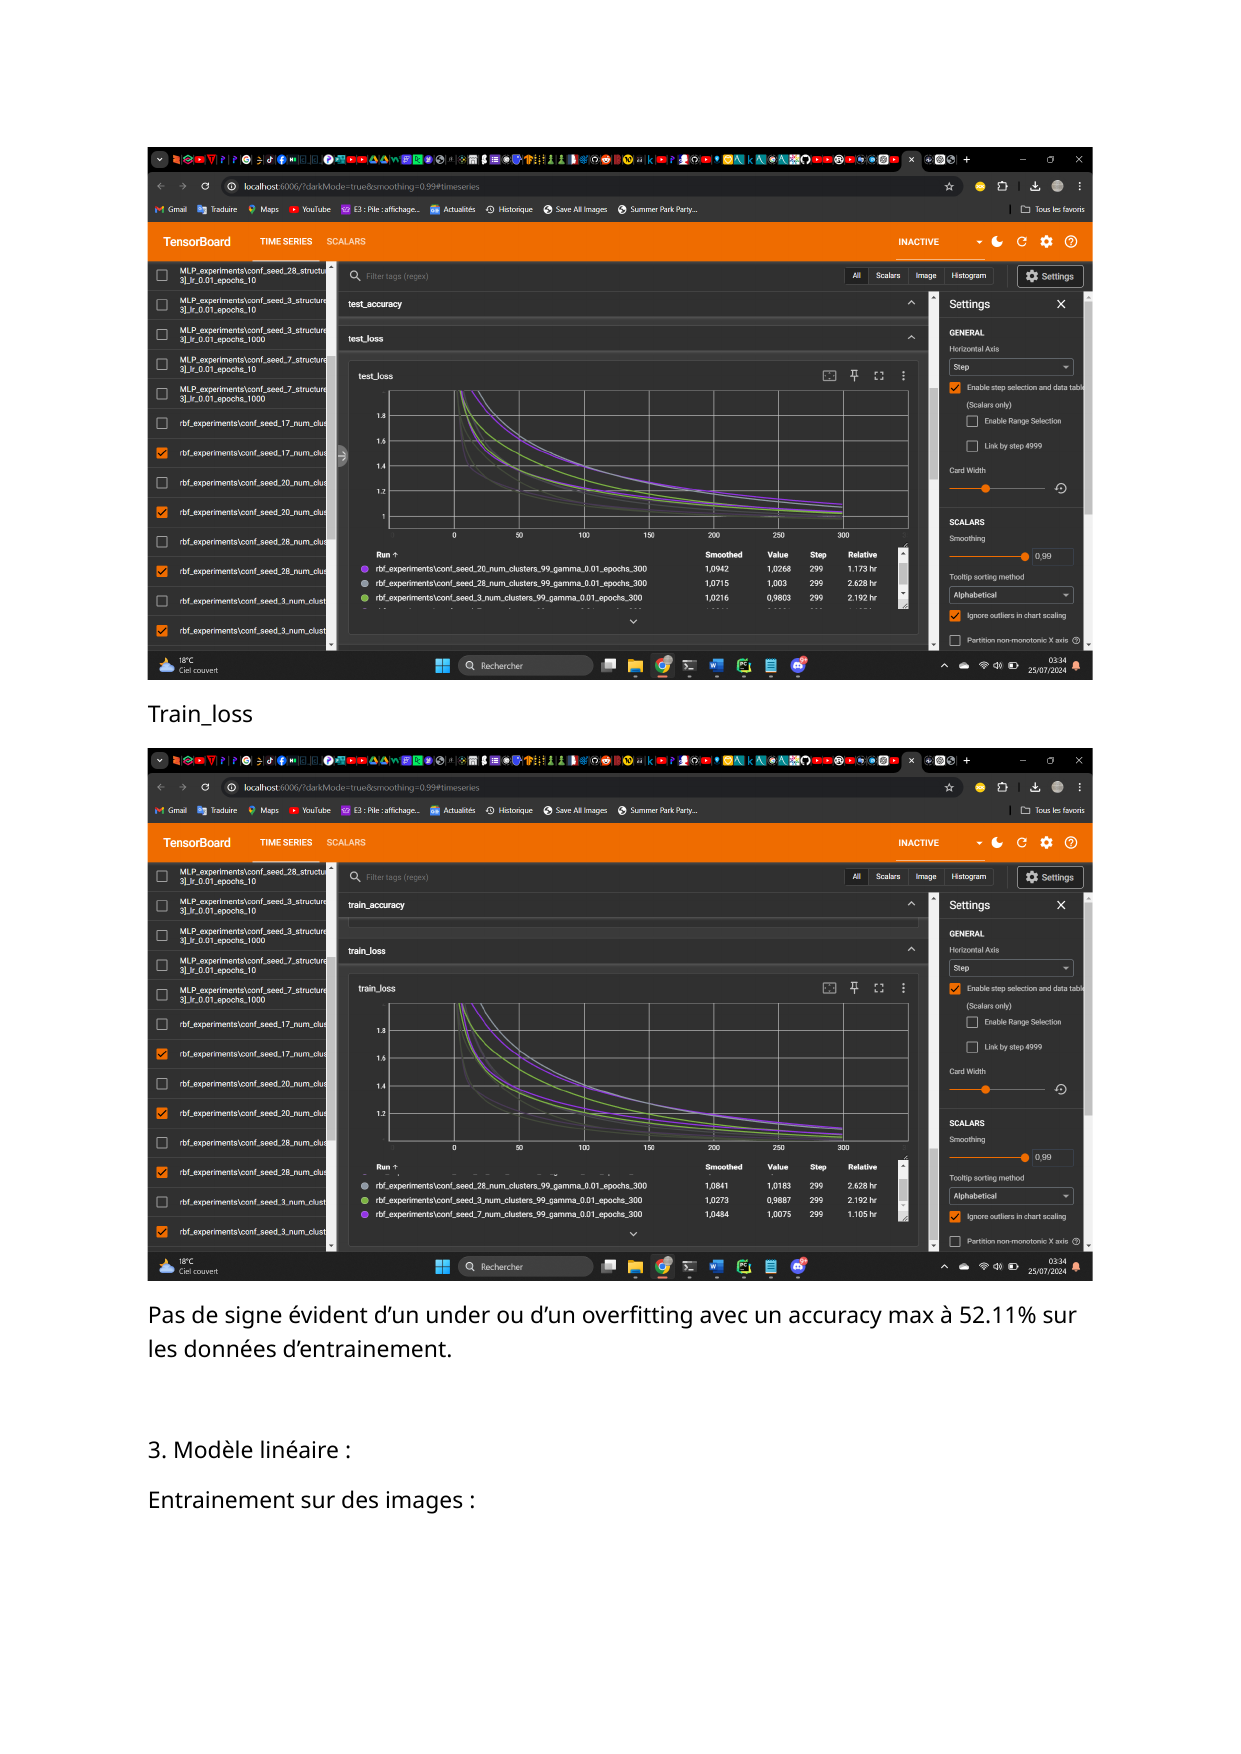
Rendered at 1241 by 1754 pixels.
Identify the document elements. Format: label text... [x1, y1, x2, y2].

picture [147, 748, 1093, 1281]
text Entrainement sur des images : [148, 1484, 1093, 1516]
text Train_loss [148, 698, 1093, 729]
text 3. Modèle linéaire : [148, 1434, 1093, 1465]
picture [147, 147, 1093, 680]
text Pas de signe évident d’un under ou d’un overfitting avec un accuracy max à 52.11% sur les données d’entrainement. [148, 1299, 1093, 1364]
